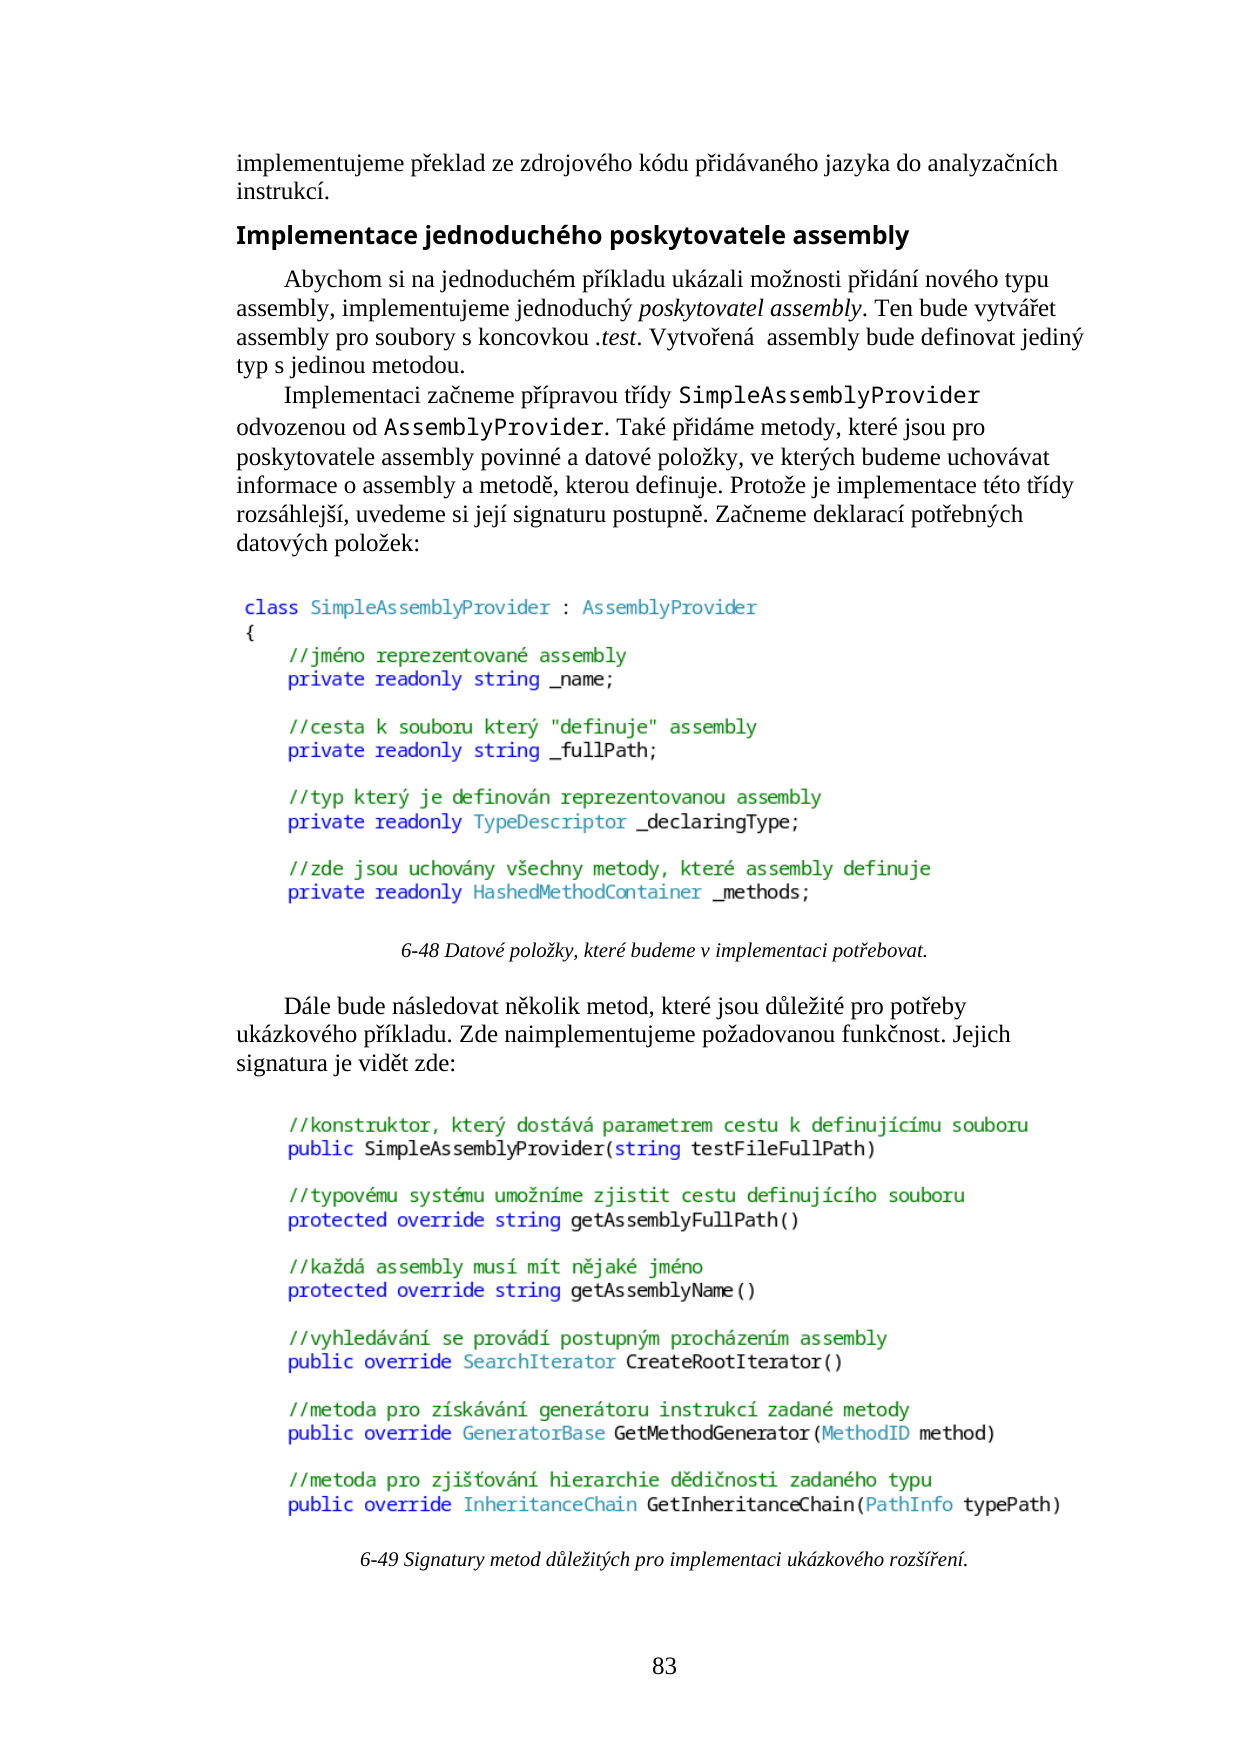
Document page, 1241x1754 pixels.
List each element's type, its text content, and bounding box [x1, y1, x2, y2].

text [236, 148, 1092, 205]
text Abychom si na jednoduchém příkladu ukázali možnosti přidání nového typu assembly, implementujeme jednoduchý poskytovatel assembly. Ten bude vytvářet assembly pro soubory s koncovkou .test. Vytvořená assembly bude definovat jediný typ s jedinou metodou. [236, 264, 1092, 379]
text Implementace jednoduchého poskytovatele assembly [236, 218, 1092, 252]
text Dále bude následovat několik metod, které jsou důležité pro potřeby ukázkového příkladu. Zde naimplementujeme požadovanou funkčnost. Jejich signatura je vidět zde: [236, 991, 1092, 1077]
text Implementaci začneme přípravou třídy SimpleAssemblyProvider odvozenou od AssemblyProvider. Také přidáme metody, které jsou pro poskytovatele assembly povinné a datové položky, ve kterých budeme uchovávat informace o assembly a metodě, kterou definuje. Protože je implementace této třídy rozsáhlejší, uvedeme si její signaturu postupně. Začneme deklarací potřebných datových položek: [236, 379, 1092, 557]
